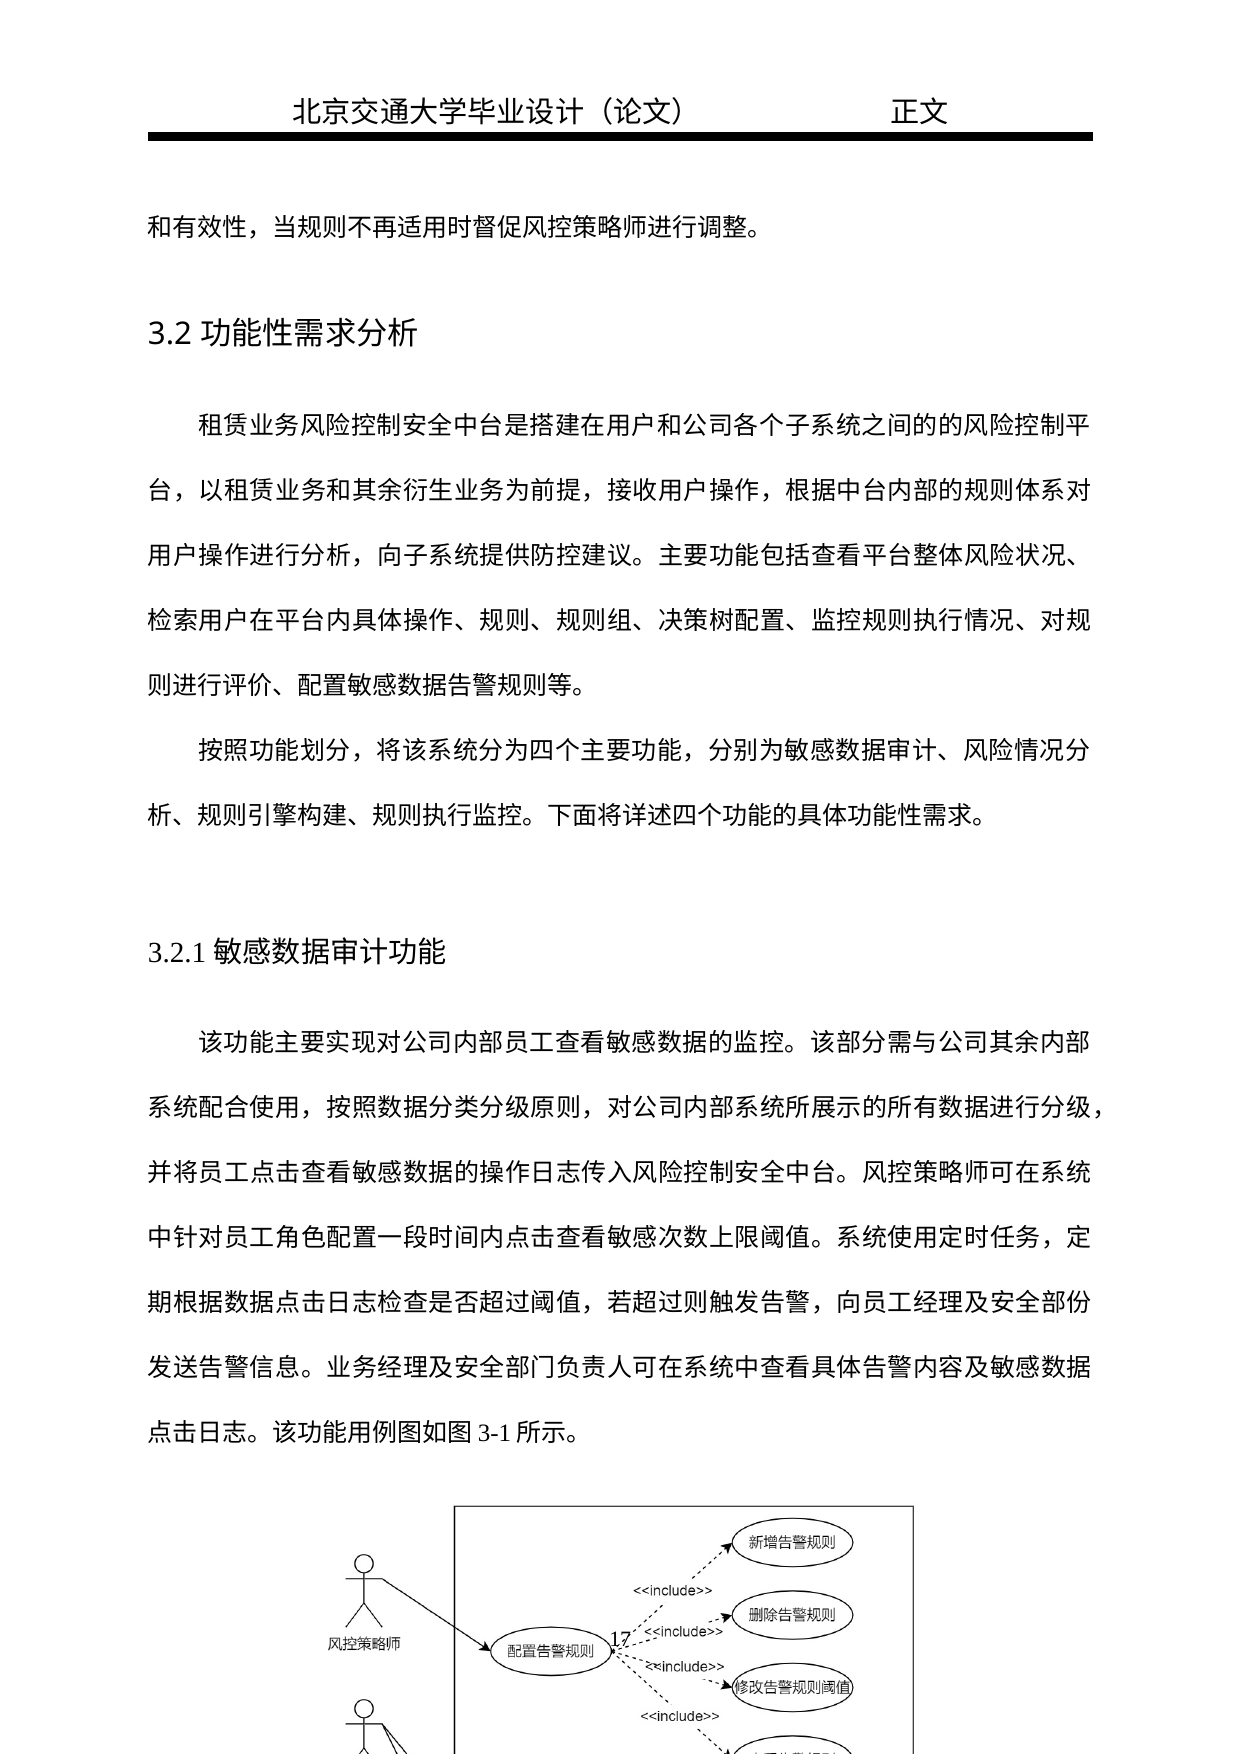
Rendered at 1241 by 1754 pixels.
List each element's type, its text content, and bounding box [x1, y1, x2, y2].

text 租赁业务风险控制安全中台是搭建在用户和公司各个子系统之间的的风险控制平台，以租赁业务和其余衍生业务为前提，接收用户操作，根据中台内部的规则体系对用户操作进行分析，向子系统提供防控建议。主要功能包括查看平台整体风险状况、检索用户在平台内具体操作、规则、规则组、决策树配置、监控规则执行情况、对规则进行评价、配置敏感数据告警规则等。 [148, 391, 1092, 716]
text 按照功能划分，将该系统分为四个主要功能，分别为敏感数据审计、风险情况分析、规则引擎构建、规则执行监控。下面将详述四个功能的具体功能性需求。 [148, 716, 1092, 846]
list 3.2.1 敏感数据审计功能 [148, 928, 1092, 971]
text 该功能主要实现对公司内部员工查看敏感数据的监控。该部分需与公司其余内部系统配合使用，按照数据分类分级原则，对公司内部系统所展示的所有数据进行分级，并将员工点击查看敏感数据的操作日志传入风险控制安全中台。风控策略师可在系统中针对员工角色配置一段时间内点击查看敏感次数上限阈值。系统使用定时任务，定期根据数据点击日志检查是否超过阈值，若超过则触发告警，向员工经理及安全部份发送告警信息。业务经理及安全部门负责人可在系统中查看具体告警内容及敏感数据点击日志。该功能用例图如图3-1所示。 [148, 1008, 1092, 1463]
picture [303, 1496, 923, 1754]
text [148, 193, 1092, 258]
text 3.2 功能性需求分析 [148, 308, 1092, 353]
